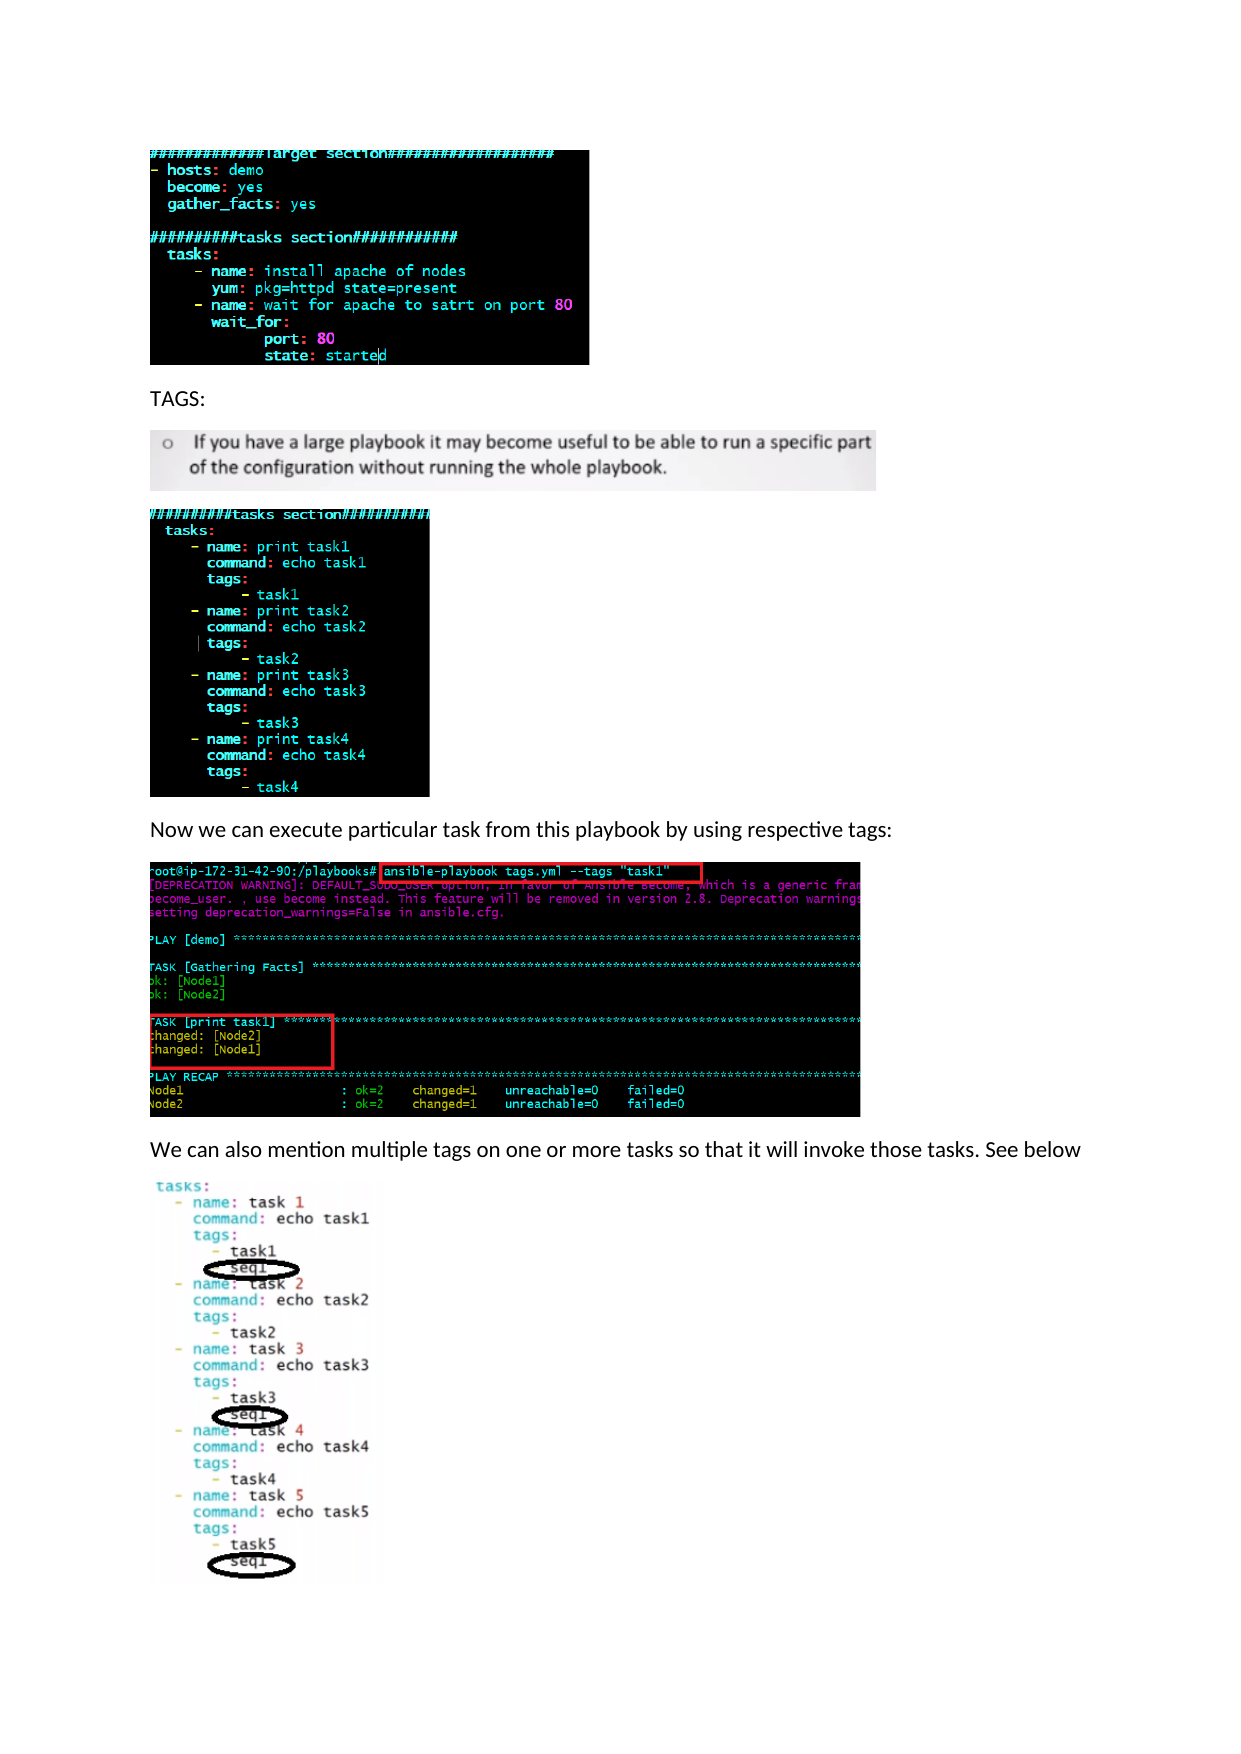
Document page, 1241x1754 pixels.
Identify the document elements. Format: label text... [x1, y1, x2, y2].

picture [150, 430, 877, 491]
text We can also mention multiple tags on one or more tasks so that it will invoke those tasks. See below [150, 1135, 1090, 1163]
picture [150, 150, 590, 365]
picture [150, 509, 430, 797]
picture [150, 1182, 386, 1585]
text TAGS: [150, 384, 1090, 412]
text Now we can execute particular task from this playbook by using respective tags: [150, 815, 1090, 843]
picture [150, 862, 861, 1117]
